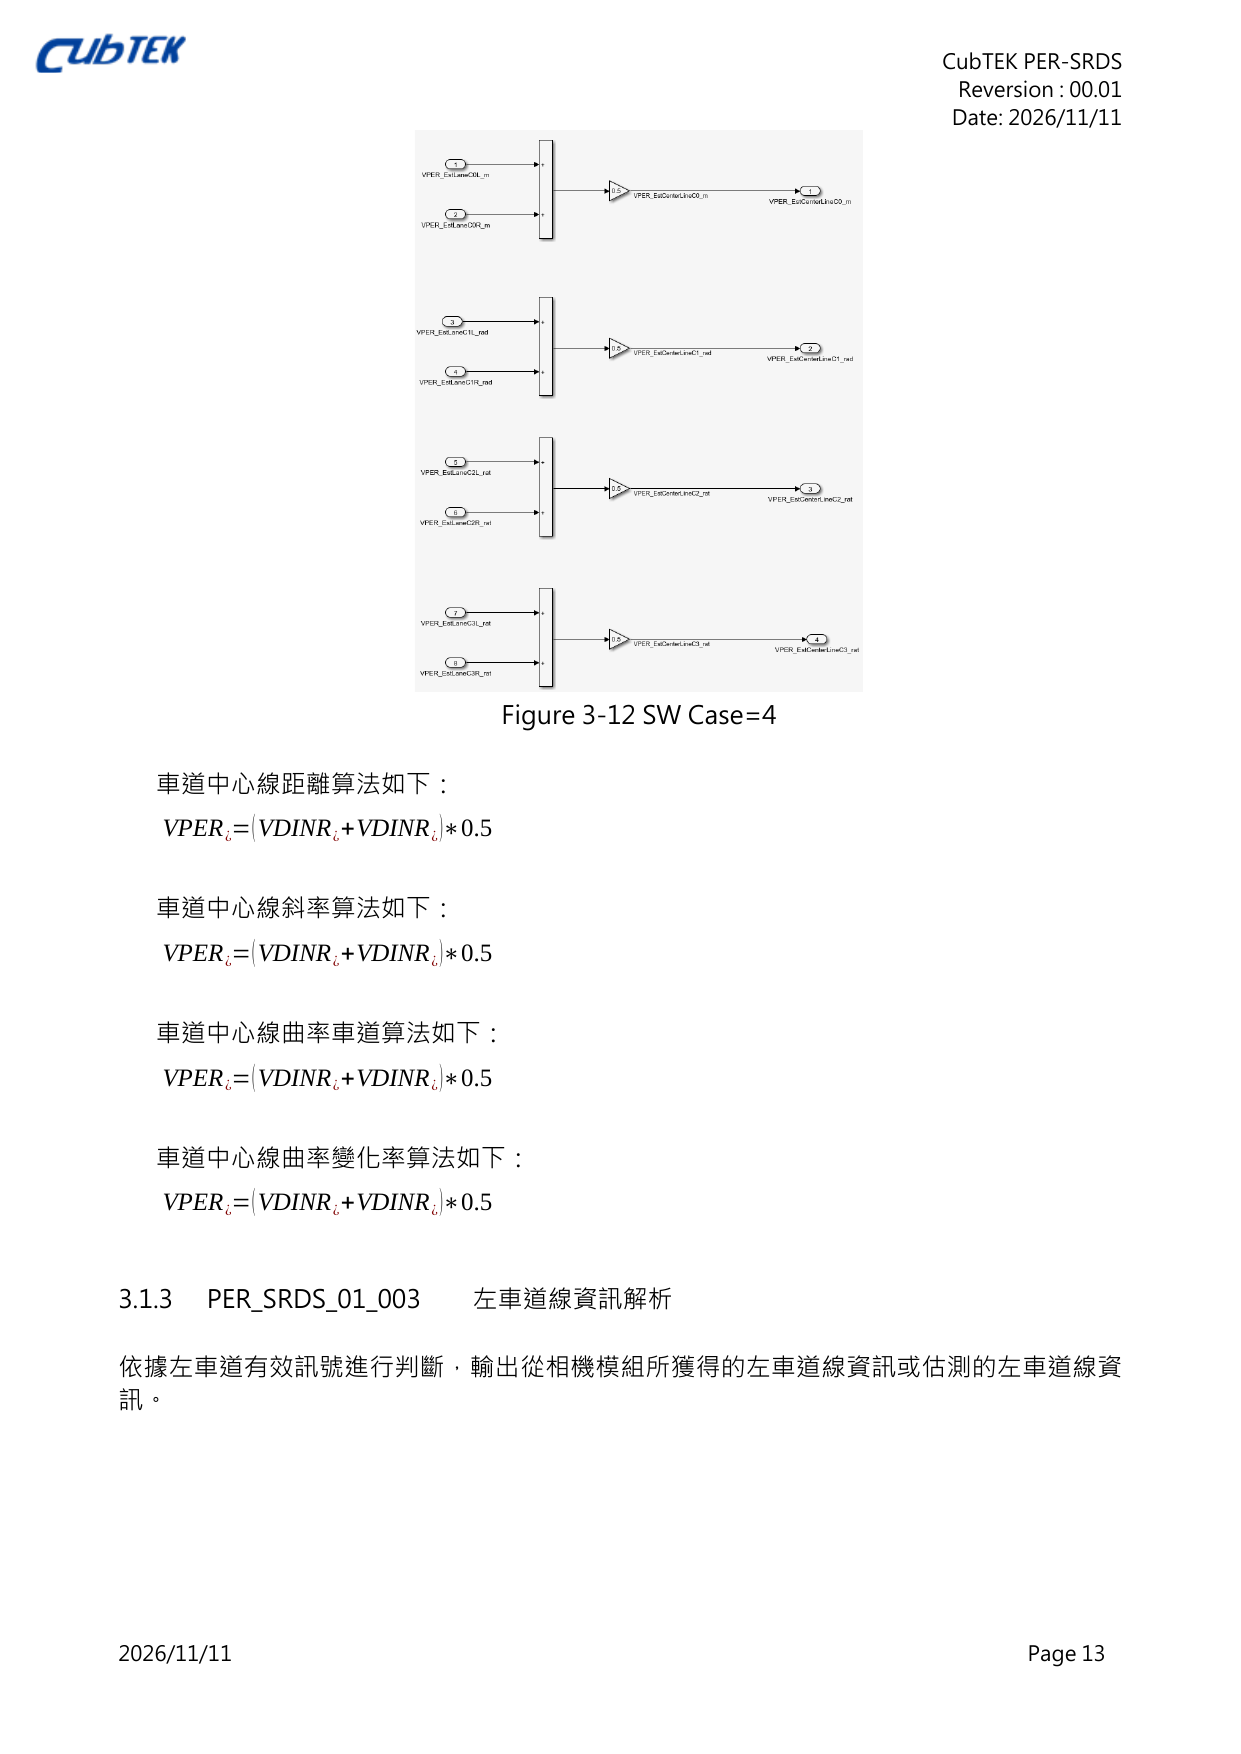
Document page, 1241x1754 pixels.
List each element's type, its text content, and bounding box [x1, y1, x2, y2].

text 車道中心線斜率算法如下： [156, 891, 1122, 924]
picture [28, 25, 188, 71]
picture [414, 130, 863, 692]
text 車道中心線曲率變化率算法如下： [156, 1140, 1122, 1174]
text 車道中心線曲率車道算法如下： [156, 1016, 1122, 1049]
text 車道中心線距離算法如下： [156, 766, 1122, 799]
text Figure 3-12 SW Case=4 [156, 691, 1122, 733]
subtitle PER_SRDS_01_003 左車道線資訊解析 [118, 1282, 1122, 1315]
text 依據左車道有效訊號進行判斷，輸出從相機模組所獲得的左車道線資訊或估測的左車道線資訊。 [118, 1349, 1122, 1416]
